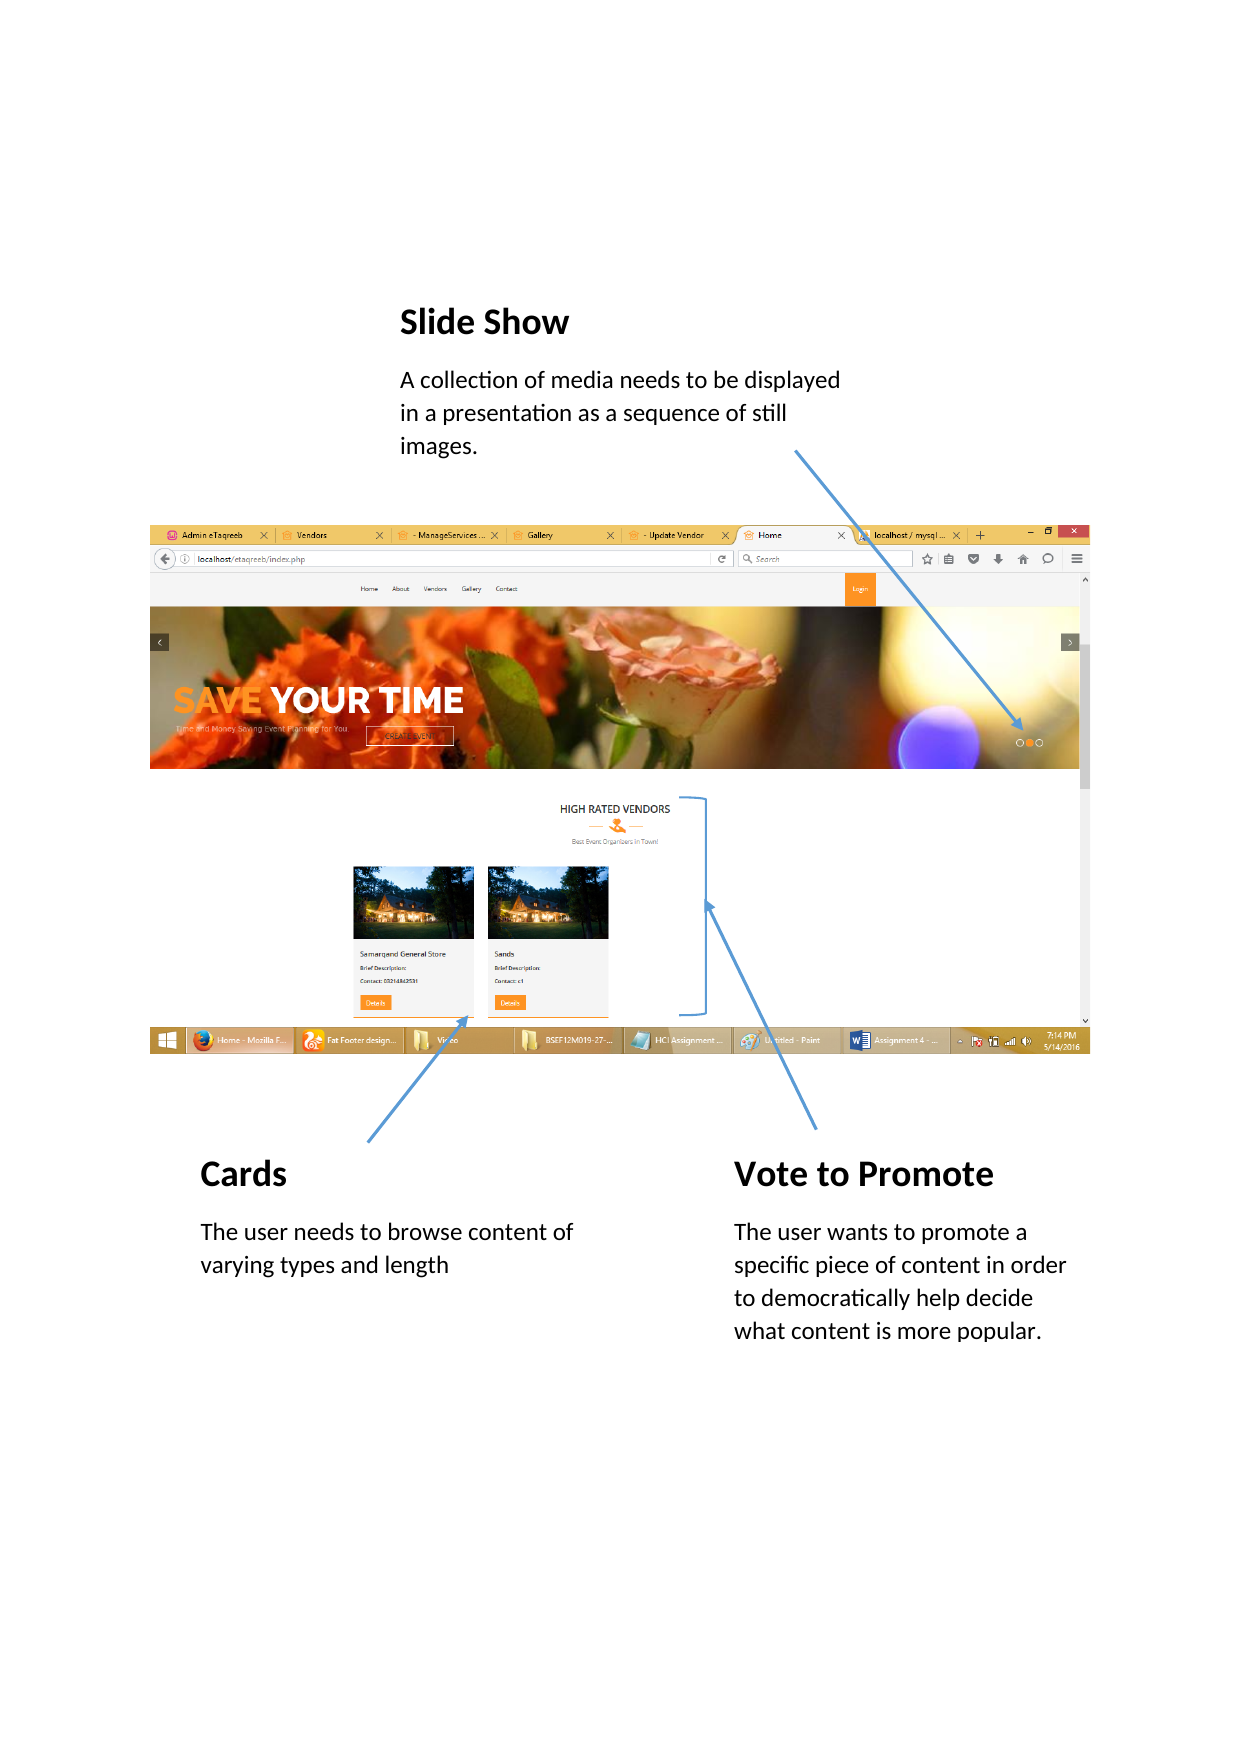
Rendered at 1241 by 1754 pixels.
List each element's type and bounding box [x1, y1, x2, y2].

picture [150, 525, 1091, 1054]
